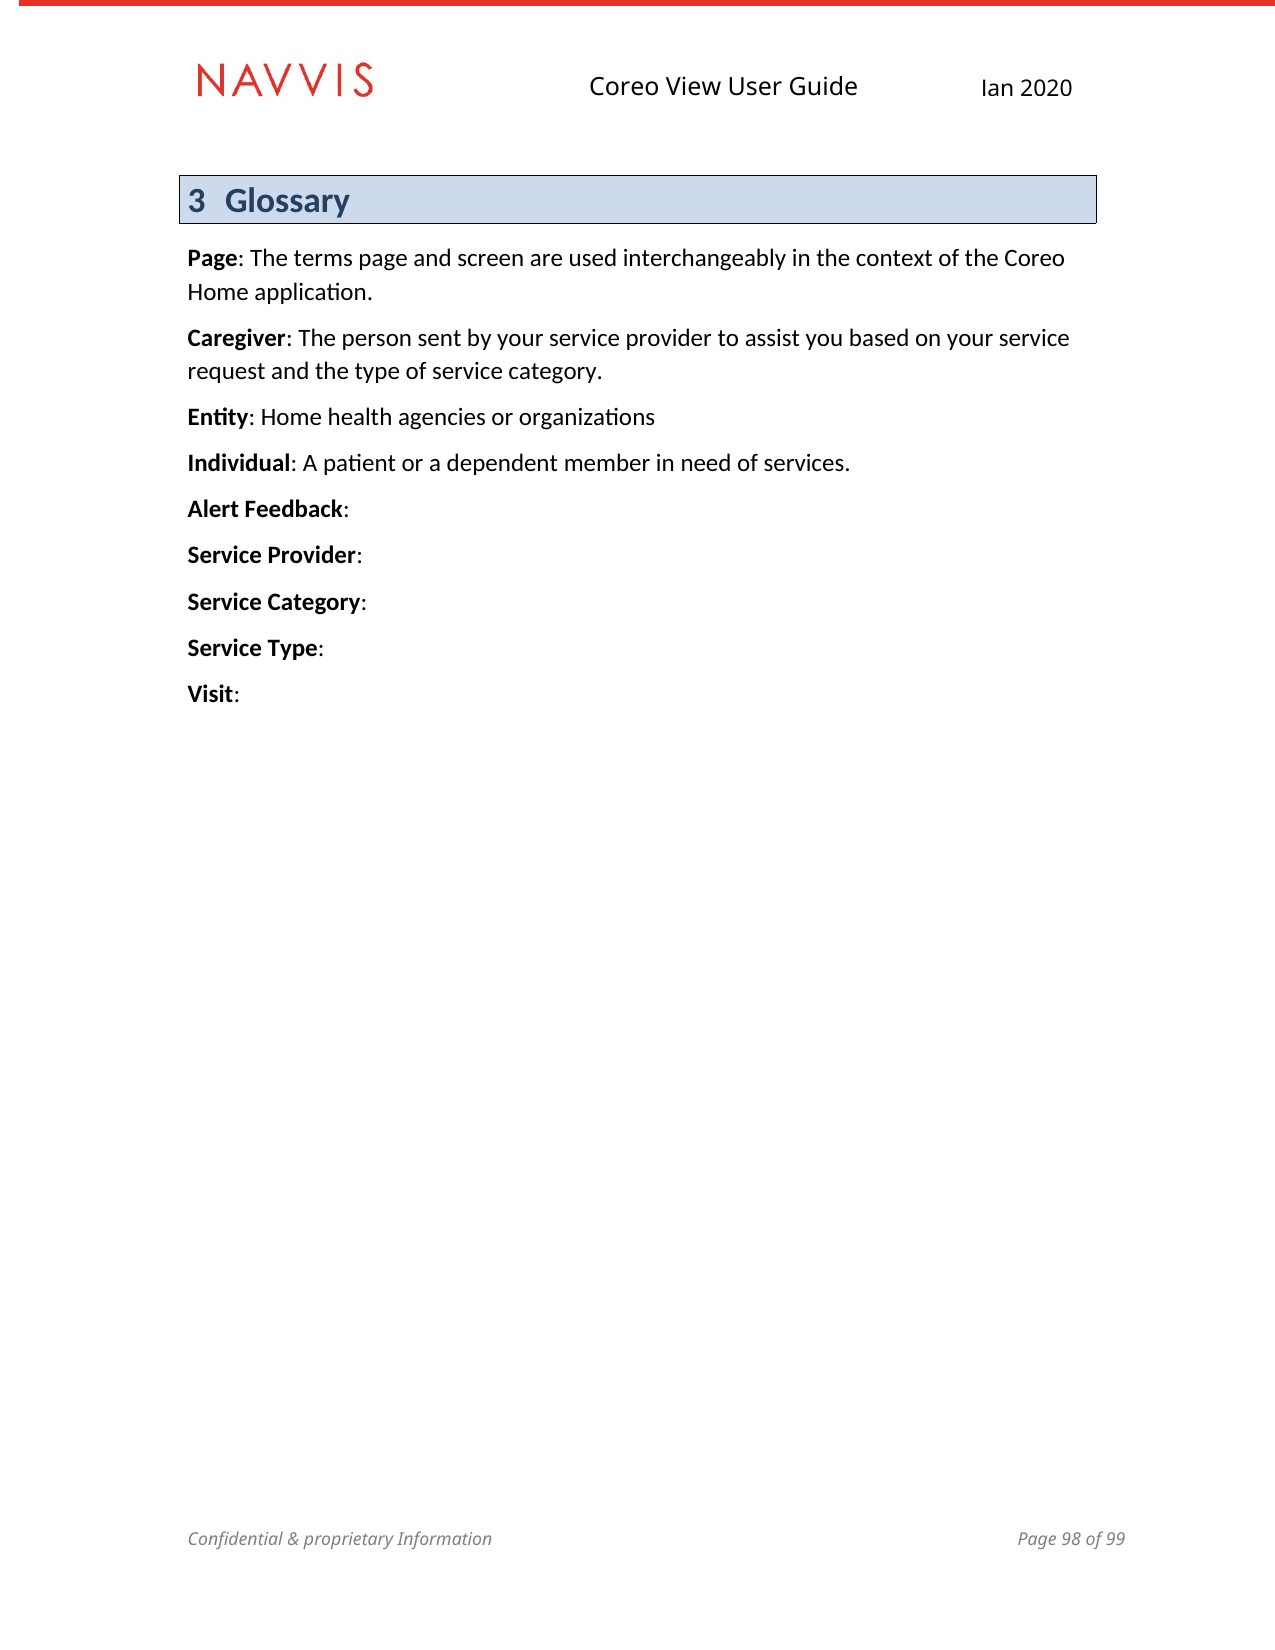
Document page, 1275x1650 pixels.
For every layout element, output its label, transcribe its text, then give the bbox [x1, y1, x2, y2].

picture [187, 55, 383, 104]
text Page: The terms page and screen are used interchangeably in the context of the Coreo Home application. [187, 242, 1087, 306]
text Caregiver: The person sent by your service provider to assist you based on your service request and the type of service category. [187, 322, 1087, 386]
text Service Type: [187, 632, 1087, 662]
subtitle Glossary [180, 176, 1096, 223]
text Individual: A patient or a dependent member in need of services. [187, 448, 1087, 478]
text Entity: Home health agencies or organizations [187, 402, 1087, 432]
text Service Category: [187, 586, 1087, 616]
text Visit: [187, 678, 1087, 708]
text Alert Feedback: [187, 494, 1087, 524]
text Service Provider: [187, 540, 1087, 570]
